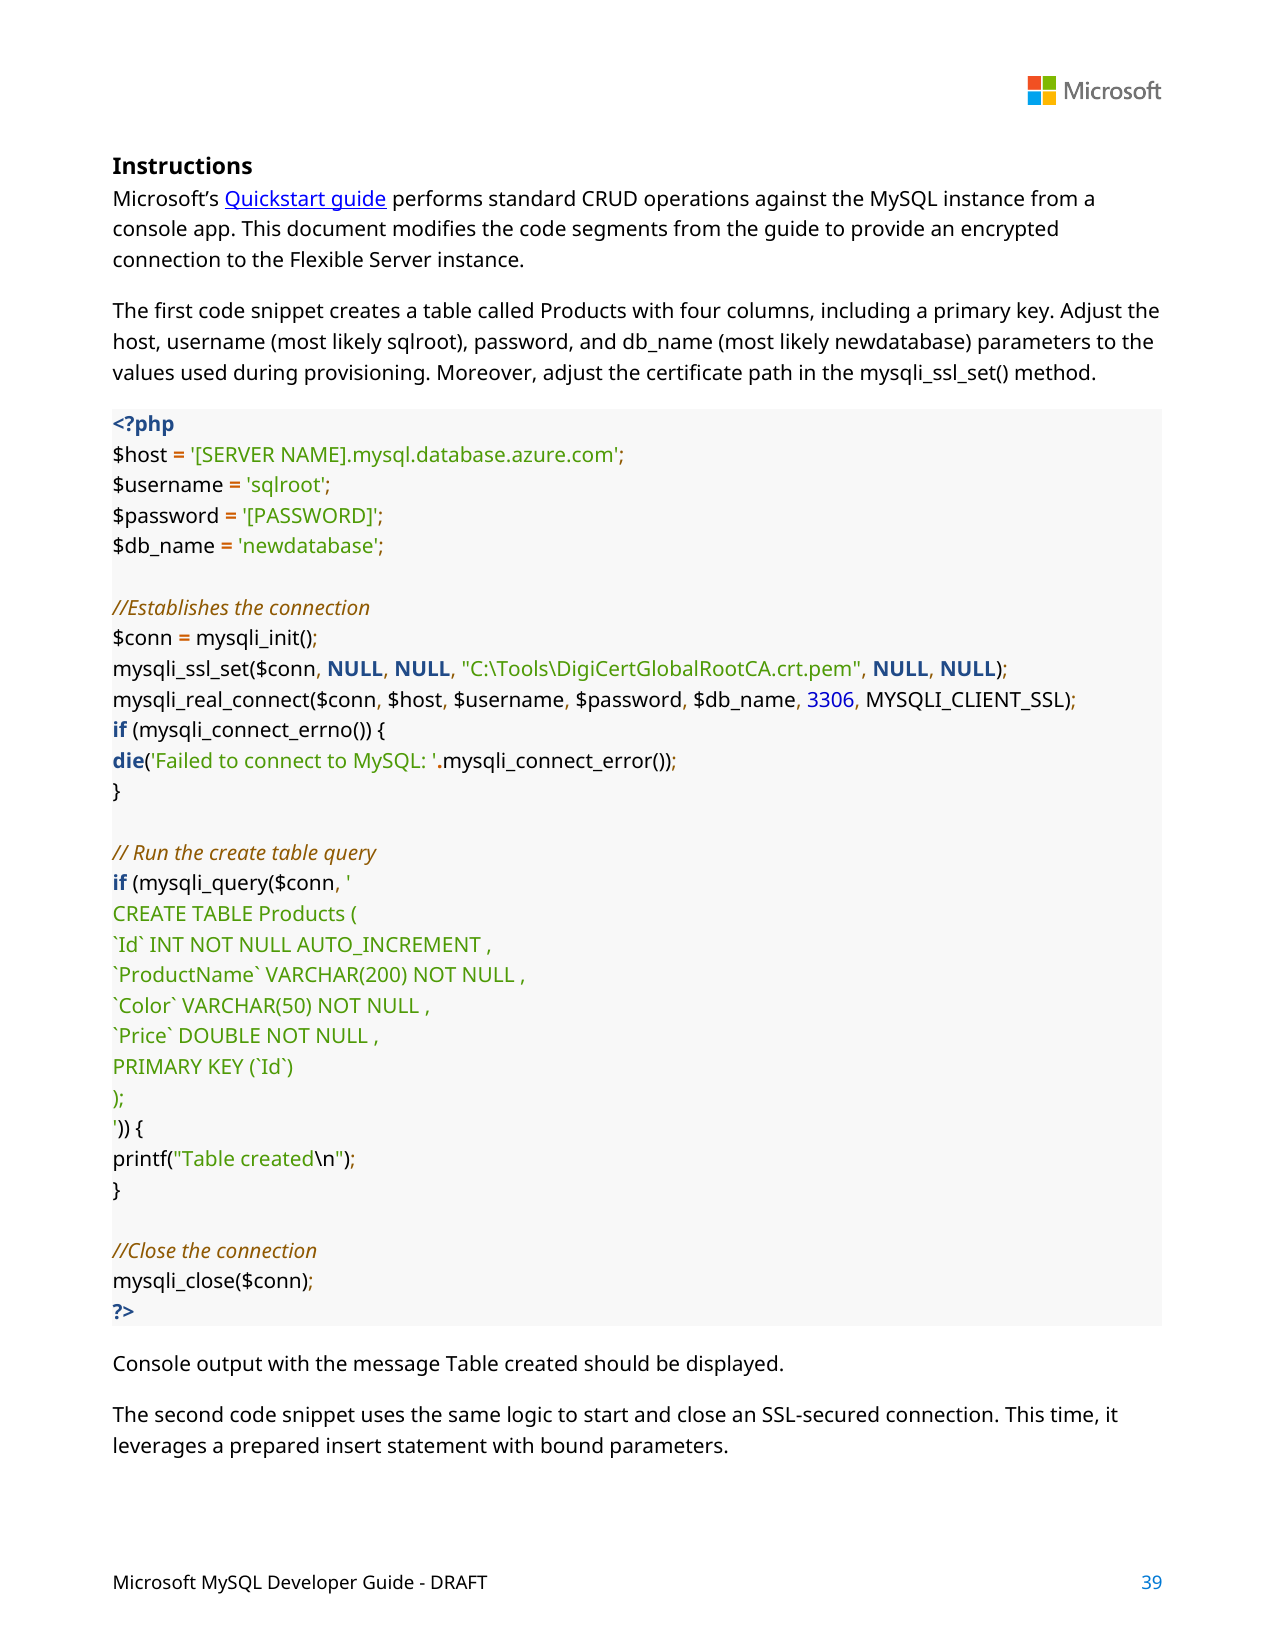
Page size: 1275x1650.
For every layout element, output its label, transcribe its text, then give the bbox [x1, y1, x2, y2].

text Console output with the message Table created should be displayed. [112, 1349, 1162, 1377]
text The first code snippet creates a table called Products with four columns, including a primary key. Adjust the host, username (most likely sqlroot), password, and db_name (most likely newdatabase) parameters to the values used during provisioning. Moreover, adjust the certificate path in the mysqli_ssl_set() method. [112, 296, 1162, 386]
picture [1026, 75, 1163, 107]
text Microsoft’s Quickstart guide performs standard CRUD operations against the MySQL instance from a console app. This document modifies the code segments from the guide to provide an encrypted connection to the Flexible Server instance. [112, 184, 1162, 273]
text The second code snippet uses the same logic to start and close an SSL-secured connection. This time, it leverages a prepared insert statement with bound parameters. [112, 1400, 1162, 1459]
text <?php $host = '[SERVER NAME].mysql.database.azure.com'; $username = 'sqlroot'; $password = '[PASSWORD]'; $db_name = 'newdatabase'; //Establishes the connection $conn = mysqli_init(); mysqli_ssl_set($conn, NULL, NULL, "C:\Tools\DigiCertGlobalRootCA.crt.pem", NULL, NULL); mysqli_real_connect($conn, $host, $username, $password, $db_name, 3306, MYSQLI_CLIENT_SSL); if (mysqli_connect_errno()) { die('Failed to connect to MySQL: '.mysqli_connect_error()); } // Run the create table query if (mysqli_query($conn, ' CREATE TABLE Products ( `Id` INT NOT NULL AUTO_INCREMENT , `ProductName` VARCHAR(200) NOT NULL , `Color` VARCHAR(50) NOT NULL , `Price` DOUBLE NOT NULL , PRIMARY KEY (`Id`) ); ')) { printf("Table created\n"); } //Close the connection mysqli_close($conn); ?> [112, 409, 1162, 1326]
subtitle Instructions [112, 150, 1162, 181]
